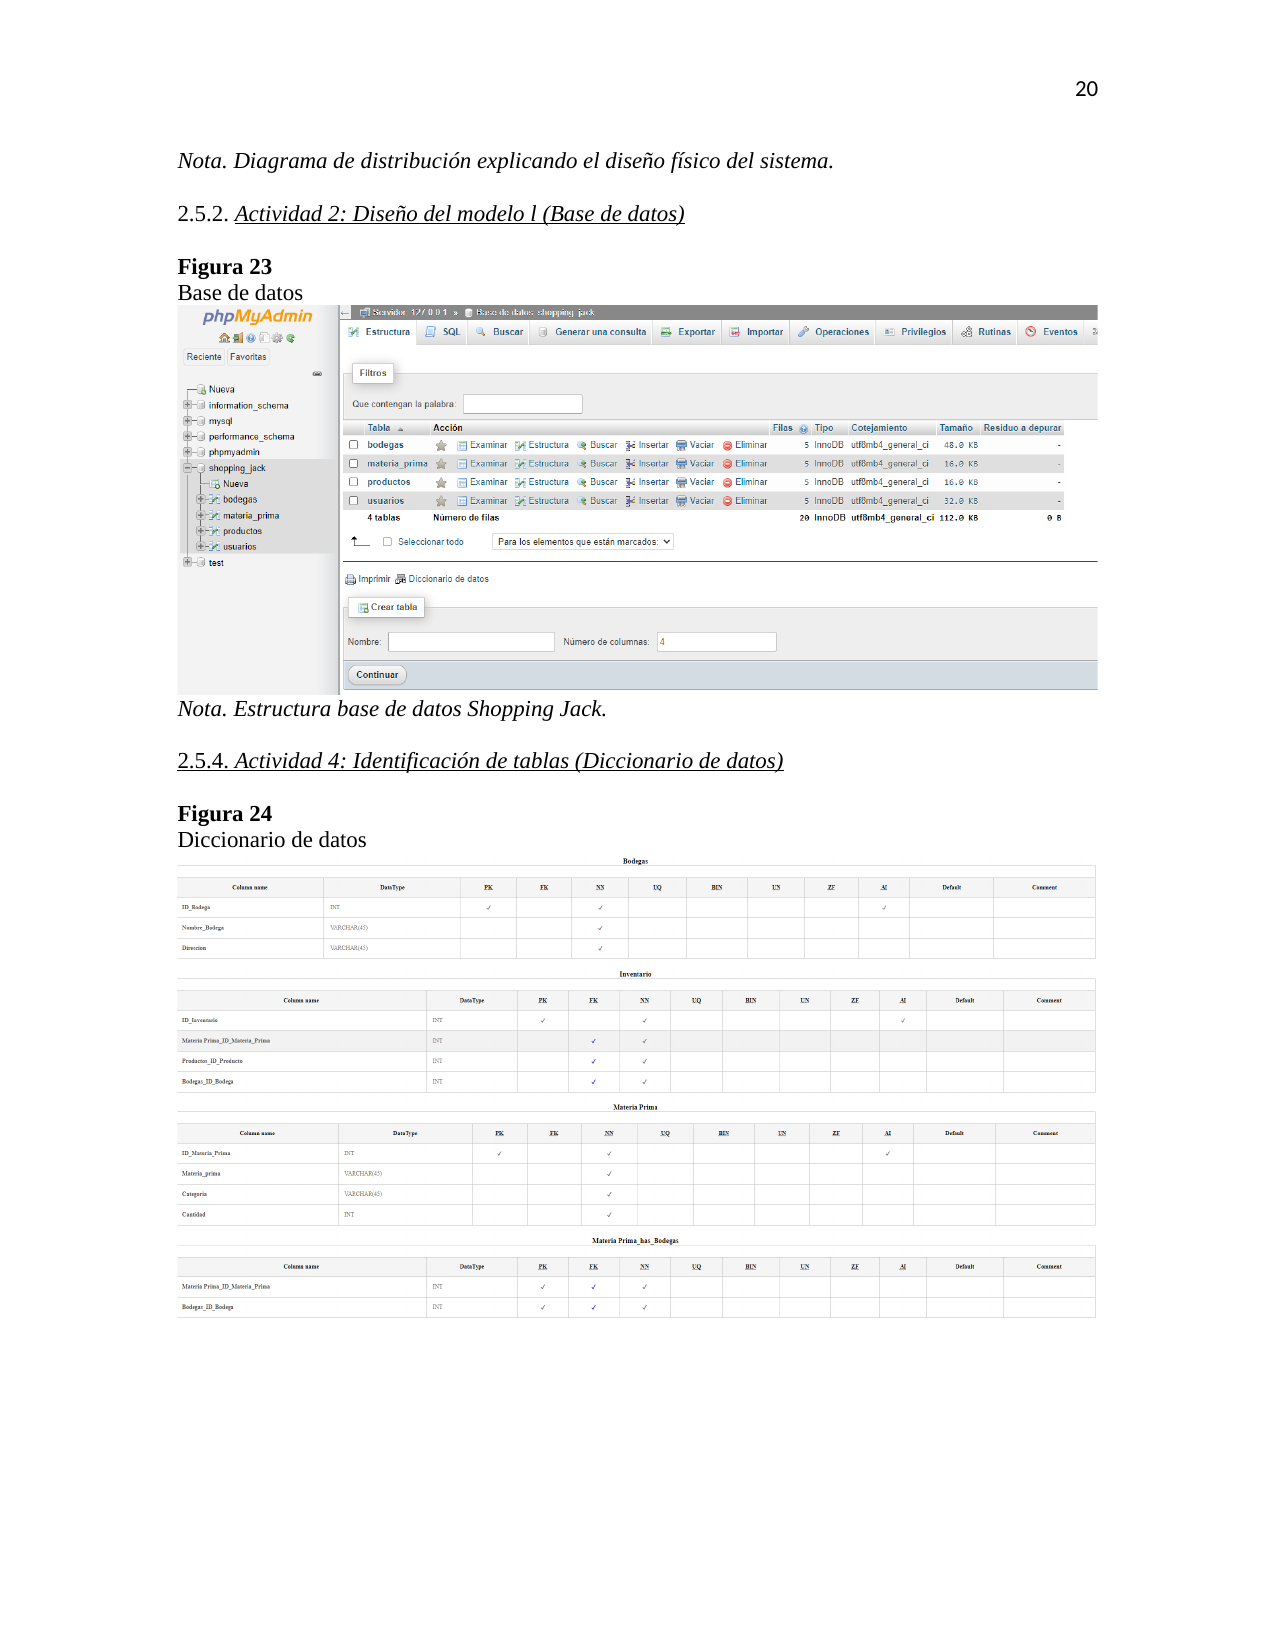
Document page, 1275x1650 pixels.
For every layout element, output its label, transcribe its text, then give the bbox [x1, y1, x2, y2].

picture [177, 305, 1098, 695]
text 2.5.4. Actividad 4: Identificación de tablas (Diccionario de datos) [177, 747, 1098, 774]
text 2.5.2. Actividad 2: Diseño del modelo l (Base de datos) [177, 200, 1098, 227]
text Figura 23 [177, 253, 1098, 279]
text Nota. Diagrama de distribución explicando el diseño físico del sistema. [177, 148, 1098, 174]
text Diccionario de datos [177, 826, 1098, 852]
text Nota. Estructura base de datos Shopping Jack. [177, 695, 1098, 721]
text Base de datos [177, 279, 1098, 305]
picture [177, 852, 1098, 1321]
text Figura 24 [177, 800, 1098, 826]
